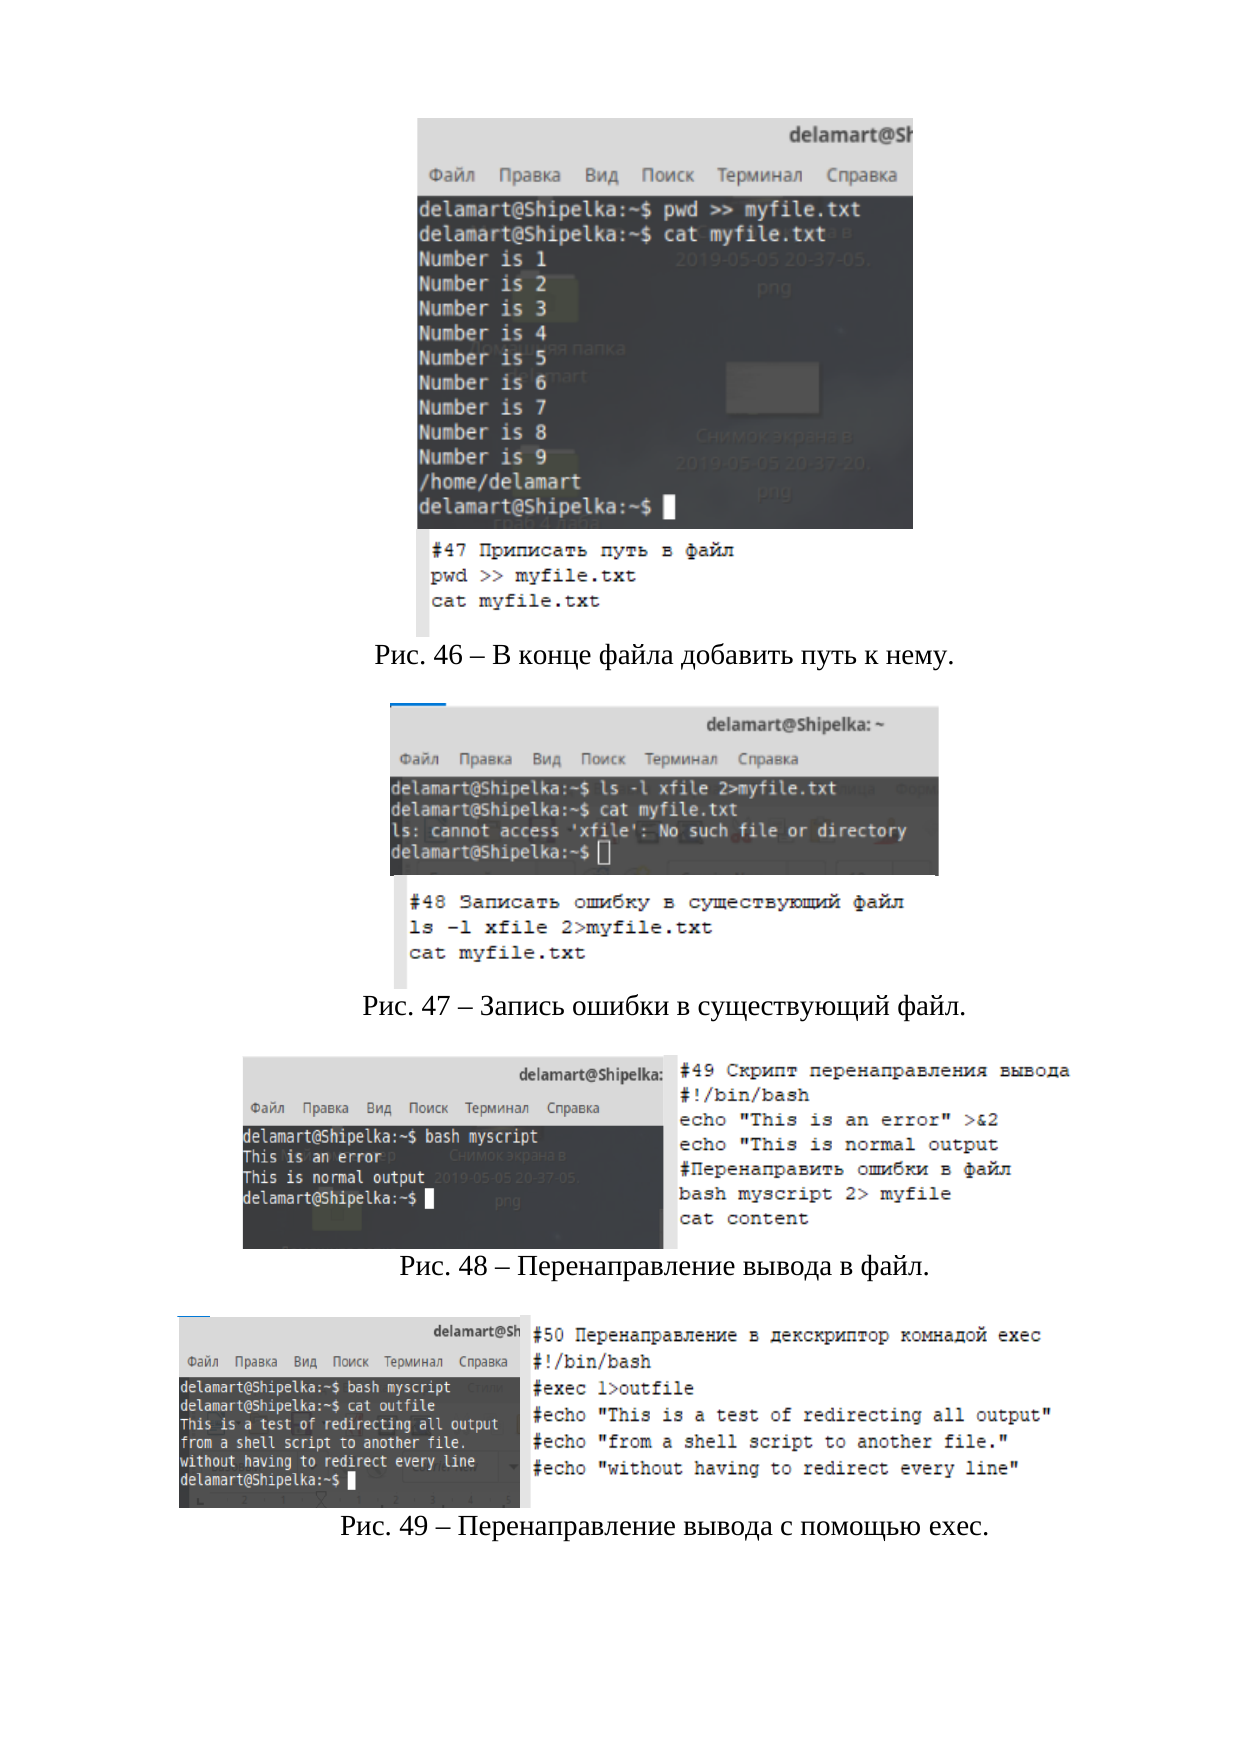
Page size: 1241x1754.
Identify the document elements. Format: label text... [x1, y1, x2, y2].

text Рис. 47 – Запись ошибки в существующий файл. [177, 988, 1152, 1022]
text Рис. 49 – Перенаправление вывода с помощью exec. [177, 1508, 1152, 1542]
picture [242, 1055, 1087, 1249]
picture [390, 703, 939, 989]
picture [416, 118, 913, 637]
text Рис. 46 – В конце файла добавить путь к нему. [177, 637, 1152, 670]
text Рис. 48 – Перенаправление вывода в файл. [177, 1248, 1152, 1282]
picture [177, 1315, 1075, 1508]
